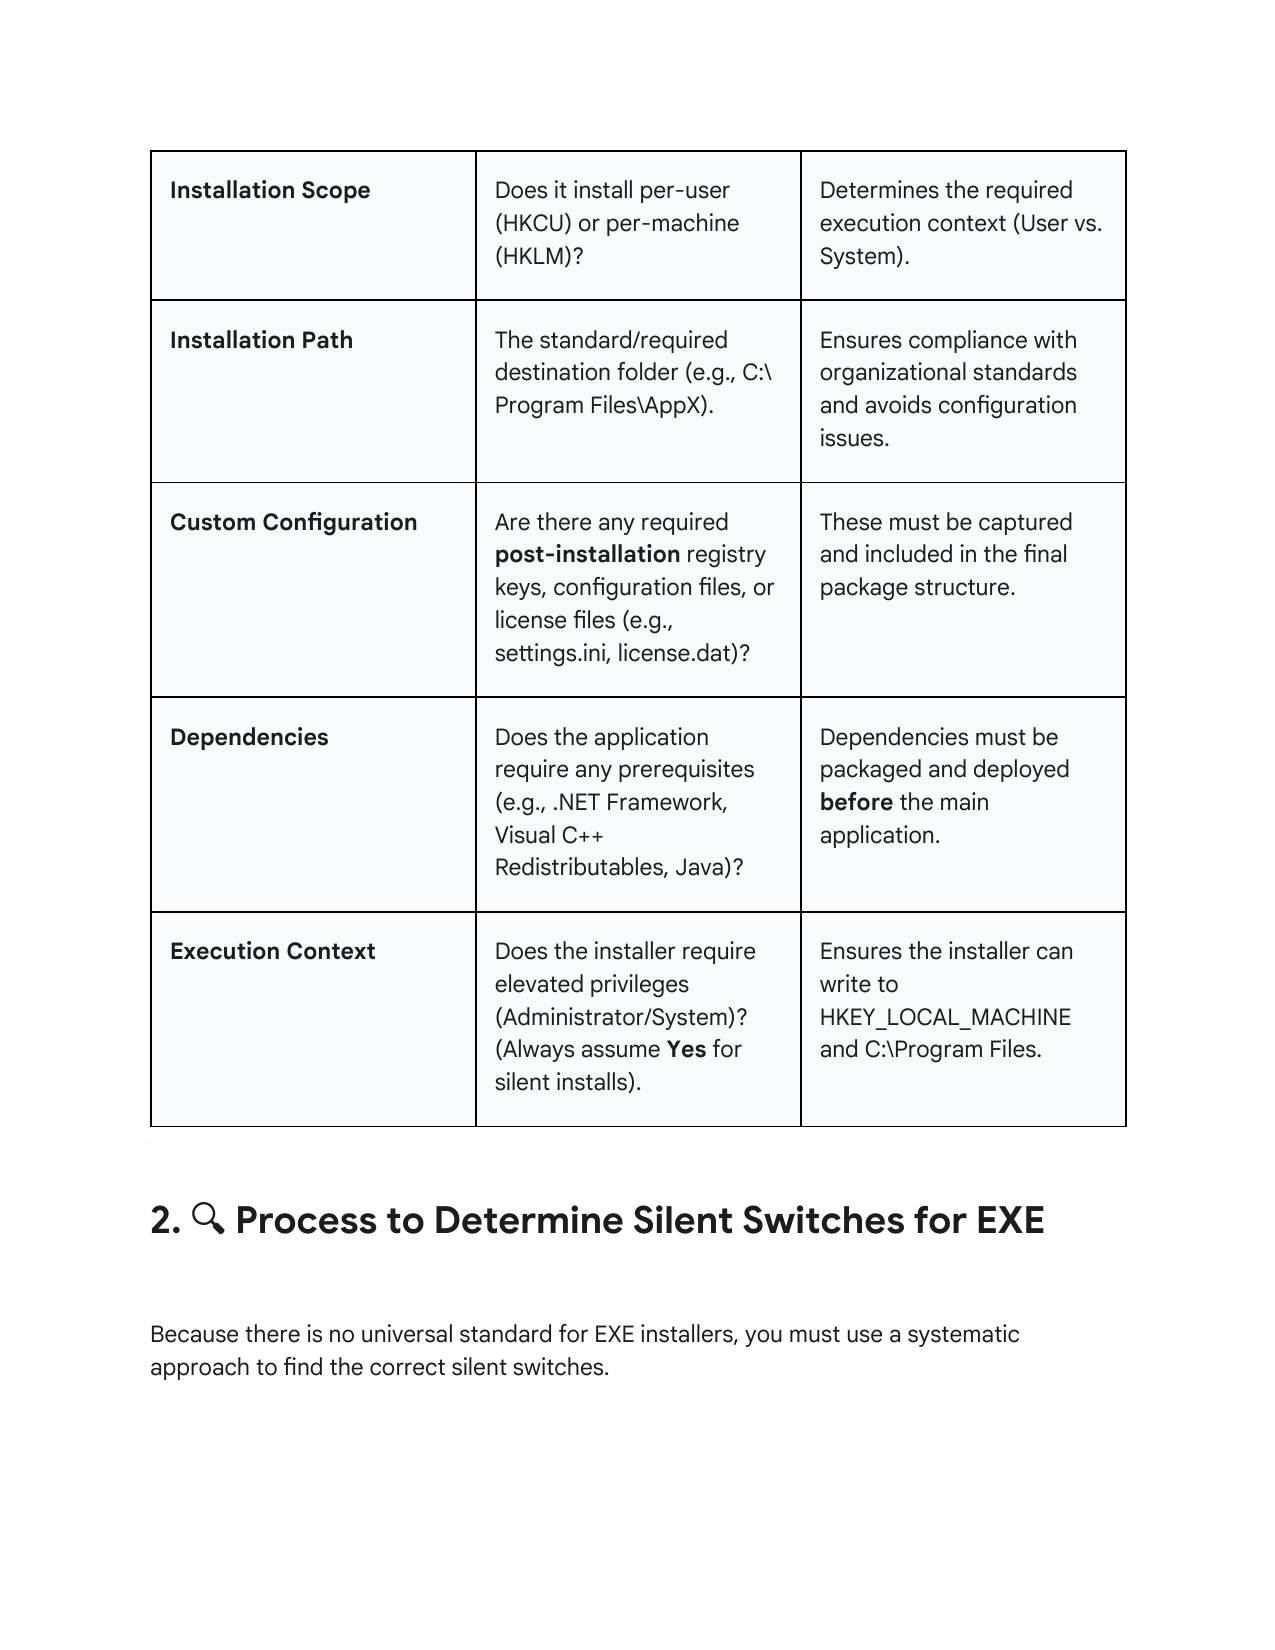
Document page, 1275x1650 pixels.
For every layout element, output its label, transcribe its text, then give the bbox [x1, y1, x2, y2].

table_cell Does the application require any prerequisites (e.g., .NET Framework, Visual C++ Redistributables, Java)? [477, 698, 800, 911]
table_cell Ensures the installer can write to HKEY_LOCAL_MACHINE and C:\Program Files. [802, 913, 1125, 1126]
table_cell Does the installer require elevated privileges (Administrator/System)? (Always assume Yes for silent installs). [477, 913, 800, 1126]
table_cell The standard/required destination folder (e.g., C:\Program Files\AppX). [477, 301, 800, 481]
table_cell Installation Path [152, 301, 475, 481]
subtitle 2. 🔍 Process to Determine Silent Switches for EXE [150, 1197, 1125, 1244]
table_cell Custom Configuration [152, 483, 475, 696]
table_cell Determines the required execution context (User vs. System). [802, 152, 1125, 299]
table_cell Does it install per-user (HKCU) or per-machine (HKLM)? [477, 152, 800, 299]
table_cell Are there any required post-installation registry keys, configuration files, or license files (e.g., settings.ini, license.dat)? [477, 483, 800, 696]
text Because there is no universal standard for EXE installers, you must use a systematic approach to find the correct silent switches. [150, 1321, 1125, 1382]
table_cell Installation Scope [152, 152, 475, 299]
table_cell Dependencies must be packaged and deployed before the main application. [802, 698, 1125, 911]
table_cell Execution Context [152, 913, 475, 1126]
table_cell Ensures compliance with organizational standards and avoids configuration issues. [802, 301, 1125, 481]
table_cell Dependencies [152, 698, 475, 911]
table_cell These must be captured and included in the final package structure. [802, 483, 1125, 696]
